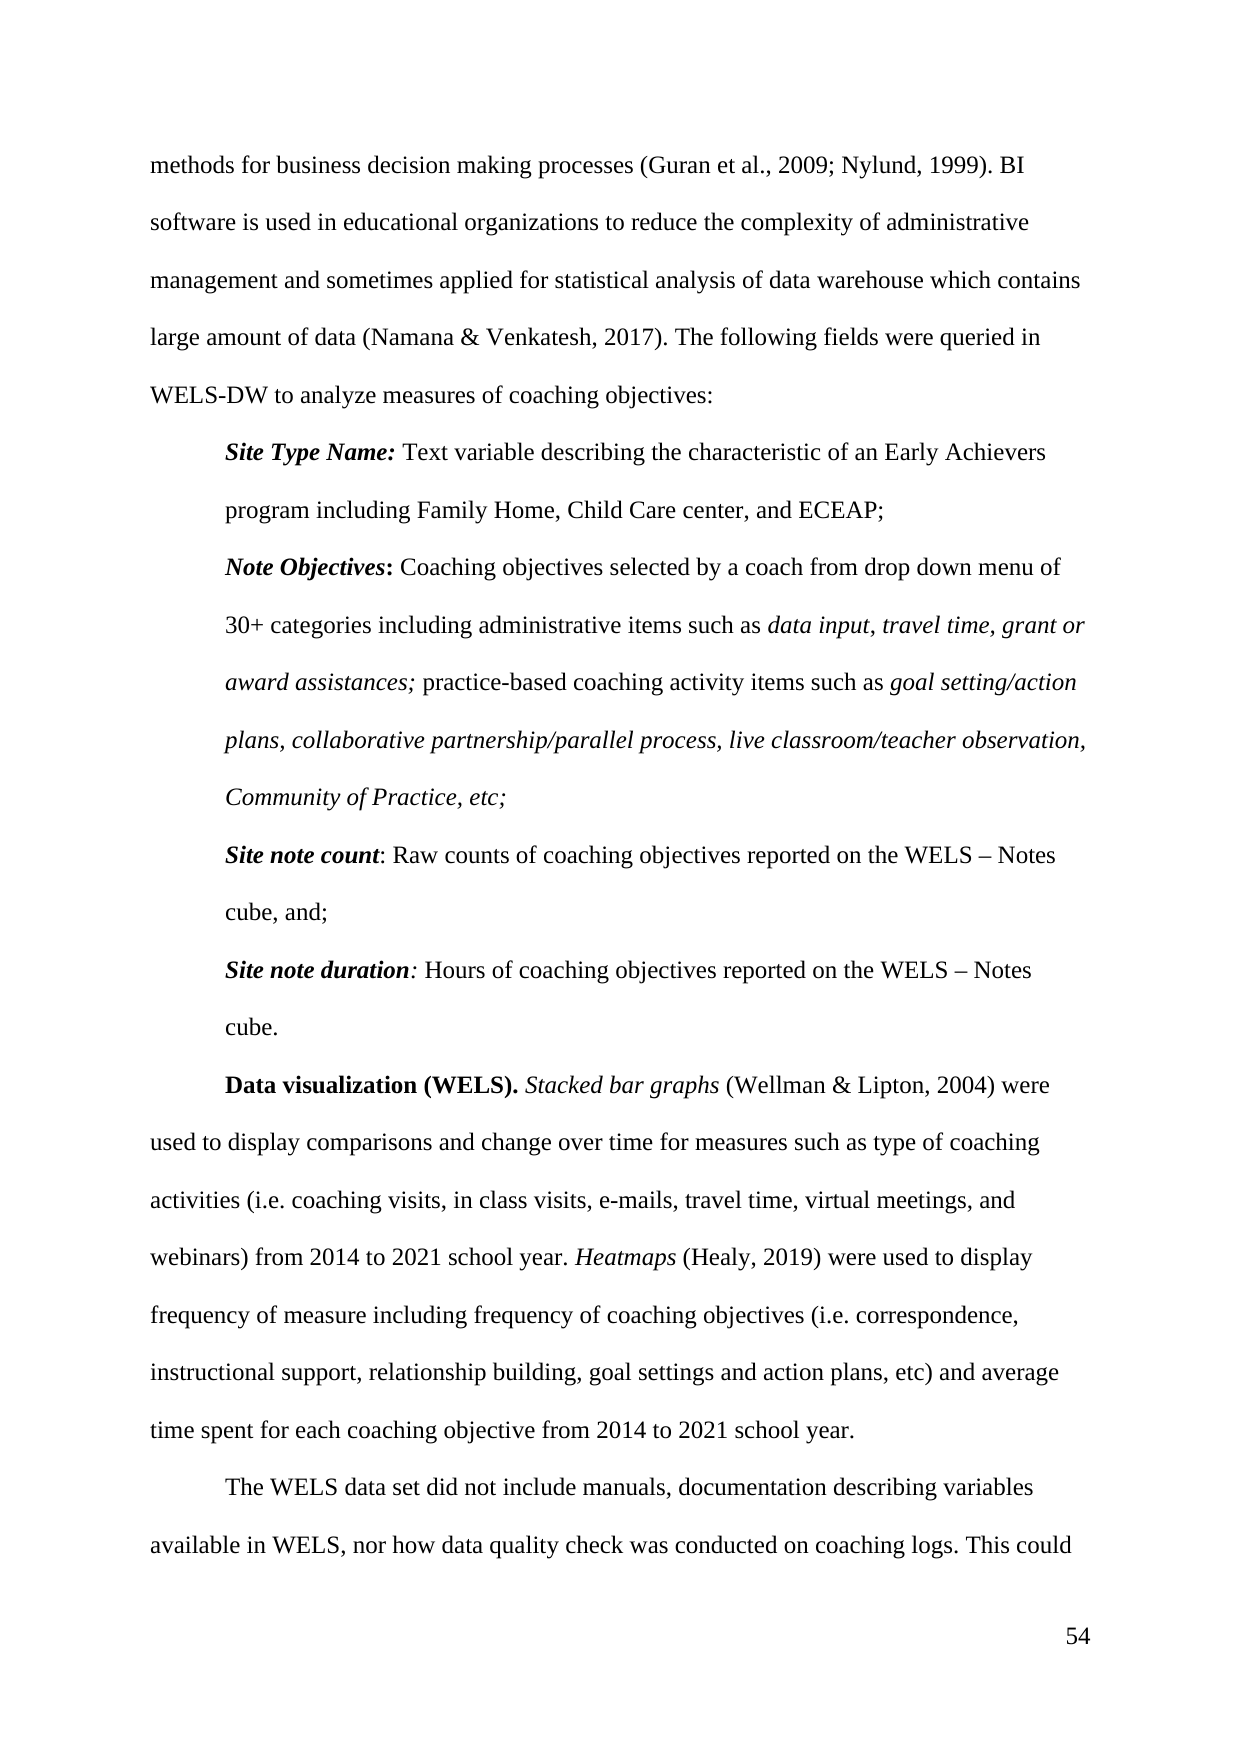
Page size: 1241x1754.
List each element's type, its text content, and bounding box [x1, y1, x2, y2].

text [150, 1472, 1090, 1559]
list Site Type Name: Text variable describing the characteristic of an Early Achievers program including Family Home, Child Care center, and ECEAP; [225, 437, 1090, 524]
text Data visualization (WELS). Stacked bar graphs (Wellman & Lipton, 2004) were used to display comparisons and change over time for measures such as type of coaching activities (i.e. coaching visits, in class visits, e-mails, travel time, virtual meetings, and webinars) from 2014 to 2021 school year. Heatmaps (Healy, 2019) were used to display frequency of measure including frequency of coaching objectives (i.e. correspondence, instructional support, relationship building, goal settings and action plans, etc) and average time spent for each coaching objective from 2014 to 2021 school year. [150, 1070, 1090, 1444]
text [150, 150, 1090, 409]
list Site note count: Raw counts of coaching objectives reported on the WELS – Notes cube, and; [225, 840, 1090, 926]
list Note Objectives: Coaching objectives selected by a coach from drop down menu of 30+ categories including administrative items such as data input, travel time, grant or award assistances; practice-based coaching activity items such as goal setting/action plans, collaborative partnership/parallel process, live classroom/teacher observation, Community of Practice, etc; [225, 552, 1090, 811]
list Site note duration: Hours of coaching objectives reported on the WELS – Notes cube. [225, 955, 1090, 1041]
